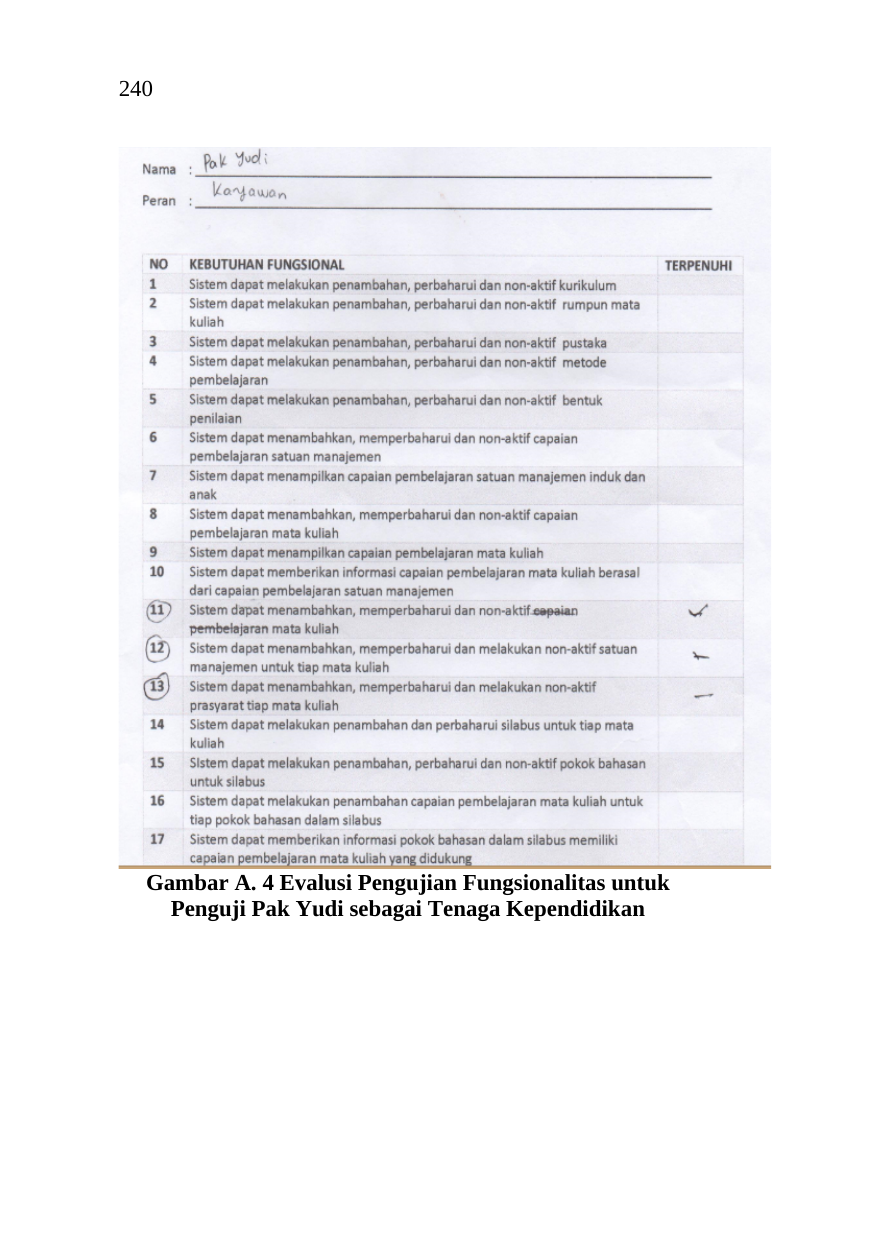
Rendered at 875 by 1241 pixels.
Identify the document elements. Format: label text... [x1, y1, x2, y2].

text Gambar A. 4 Evalusi Pengujian Fungsionalitas untuk Penguji Pak Yudi sebagai Tenaga Kependidikan [118, 869, 697, 922]
picture [118, 147, 772, 869]
